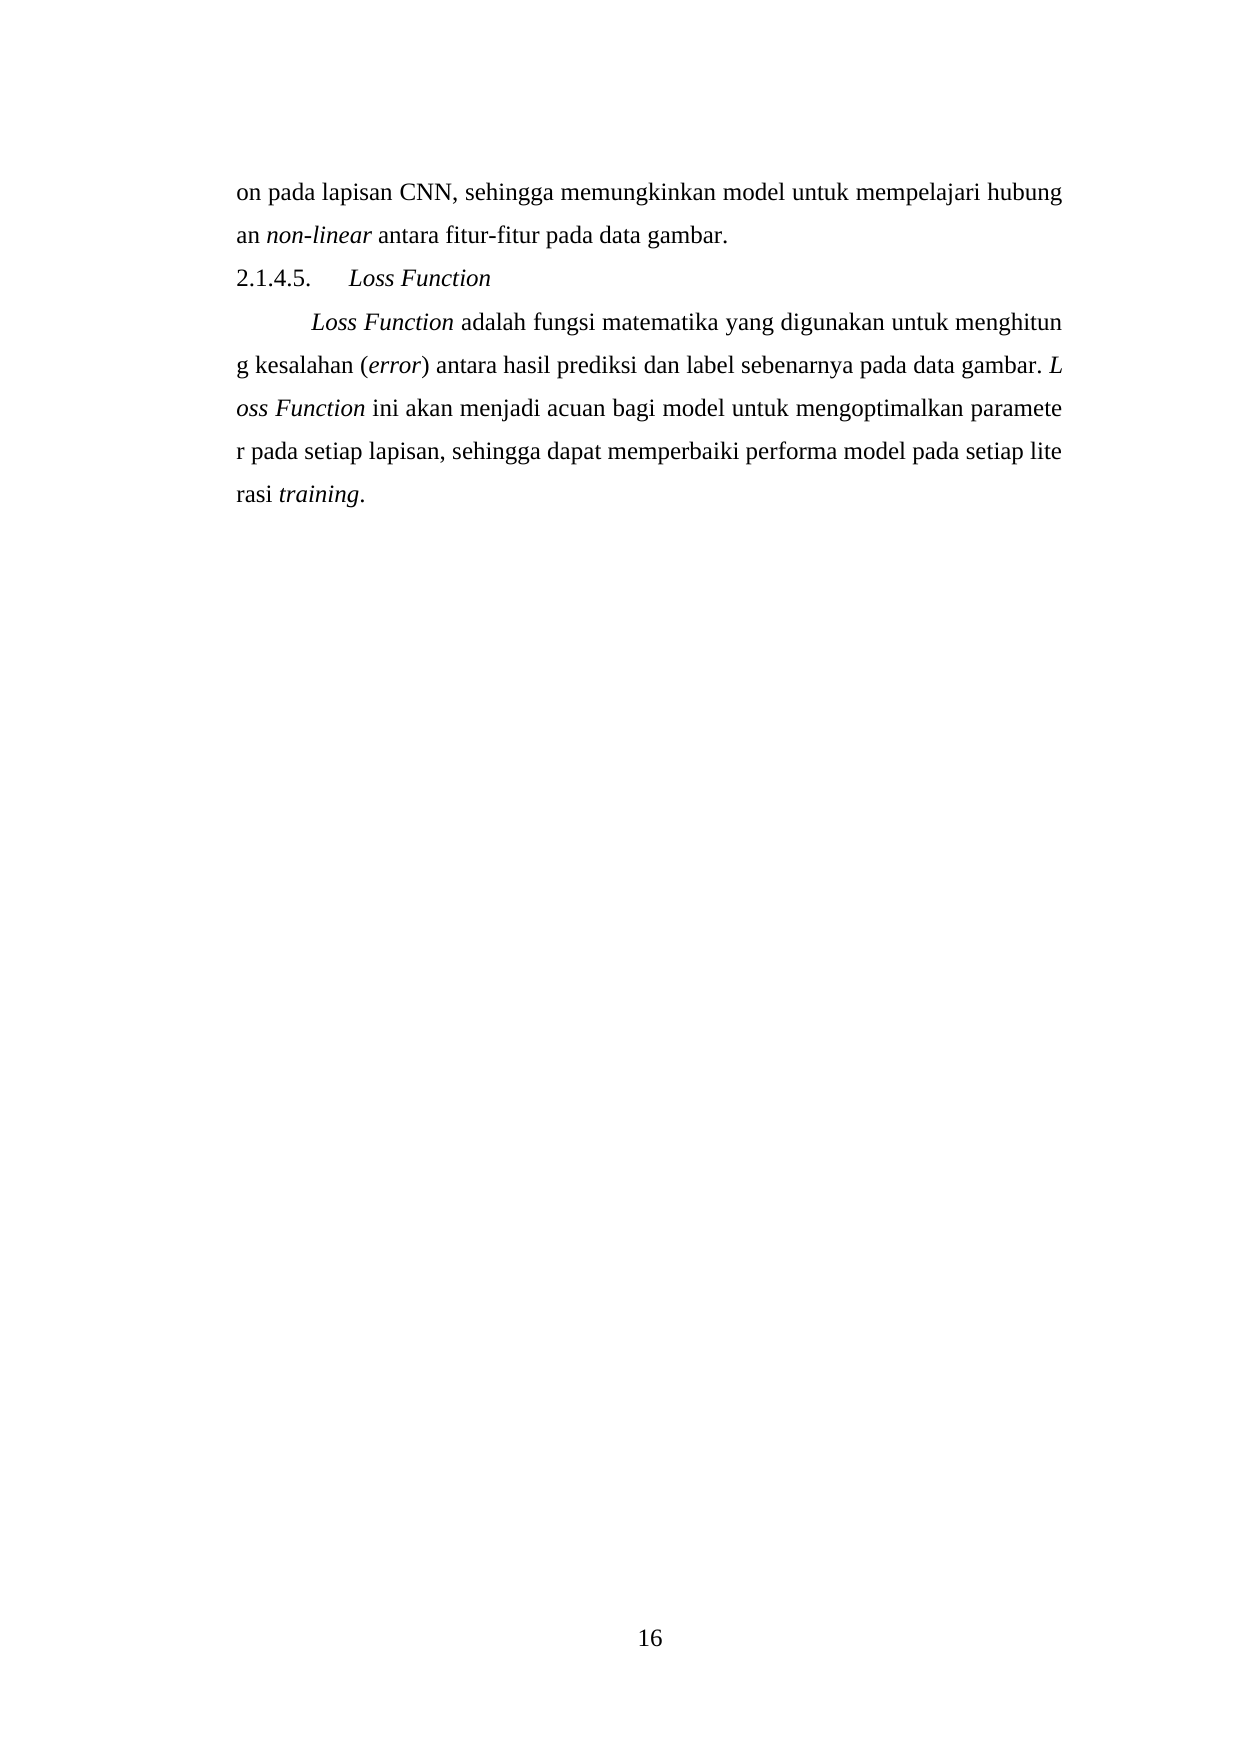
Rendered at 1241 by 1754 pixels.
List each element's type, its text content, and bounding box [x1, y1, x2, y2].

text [236, 177, 1063, 249]
list Loss Function [236, 263, 1063, 292]
text Loss Function adalah fungsi matematika yang digunakan untuk menghitung kesalahan (error) antara hasil prediksi dan label sebenarnya pada data gambar. Loss Function ini akan menjadi acuan bagi model untuk mengoptimalkan parameter pada setiap lapisan, sehingga dapat memperbaiki performa model pada setiap literasi training. [236, 307, 1063, 508]
